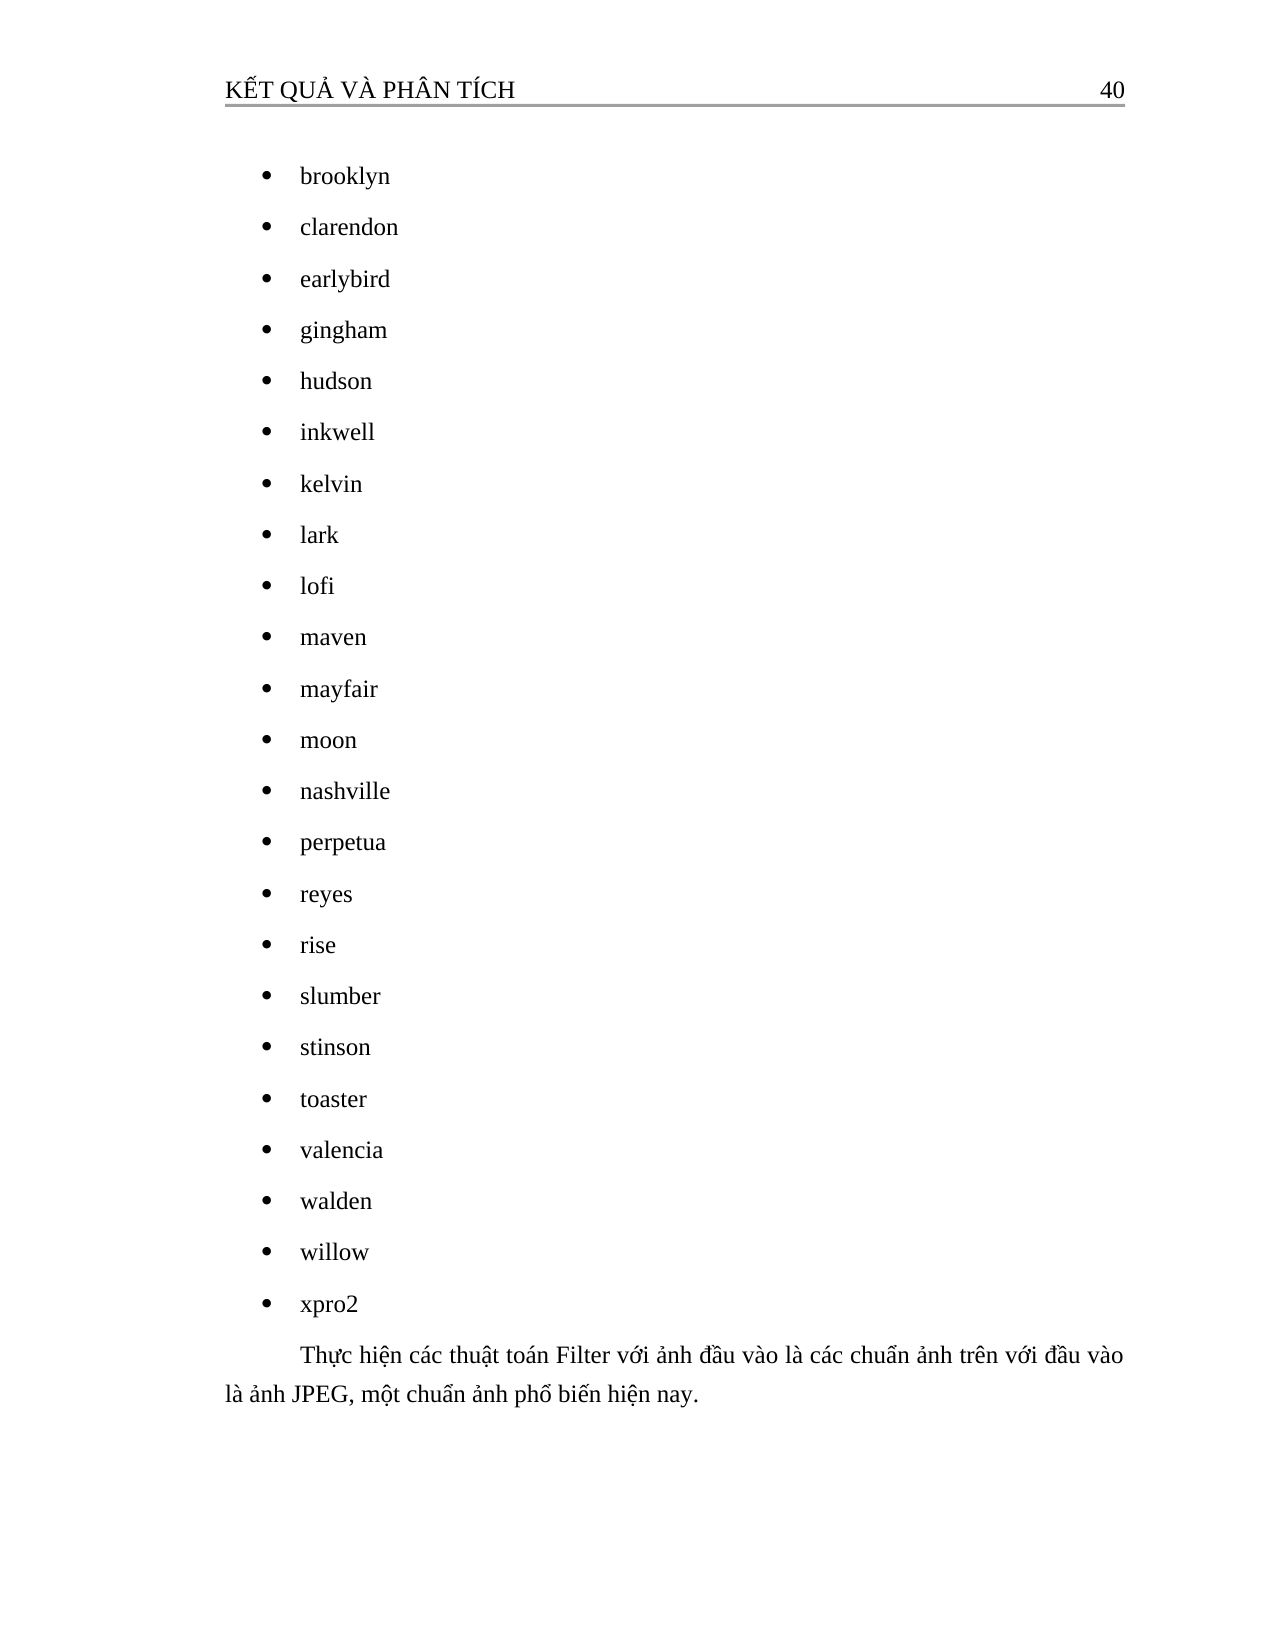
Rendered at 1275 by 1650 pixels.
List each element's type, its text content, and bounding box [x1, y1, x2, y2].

list toaster [262, 1084, 1125, 1112]
list inkwell [262, 417, 1125, 446]
list earlybird [262, 264, 1125, 292]
list moon [262, 725, 1125, 754]
list nashville [262, 776, 1125, 805]
list reyes [262, 879, 1125, 907]
list clarendon [262, 212, 1125, 241]
list stinson [262, 1032, 1125, 1061]
list slumber [262, 981, 1125, 1010]
list xpro2 [262, 1289, 1125, 1317]
list mayfair [262, 674, 1125, 702]
list walden [262, 1186, 1125, 1215]
list lofi [262, 571, 1125, 600]
list maven [262, 622, 1125, 651]
list hudson [262, 366, 1125, 395]
list rise [262, 930, 1125, 959]
list kelvin [262, 469, 1125, 497]
list lark [262, 520, 1125, 549]
list gingham [262, 315, 1125, 344]
list valencia [262, 1135, 1125, 1164]
list willow [262, 1237, 1125, 1266]
text Thực hiện các thuật toán Filter với ảnh đầu vào là các chuẩn ảnh trên với đầu vào là ảnh JPEG, một chuẩn ảnh phổ biến hiện nay. [225, 1340, 1125, 1407]
list brooklyn [262, 161, 1125, 190]
list perpetua [262, 827, 1125, 856]
